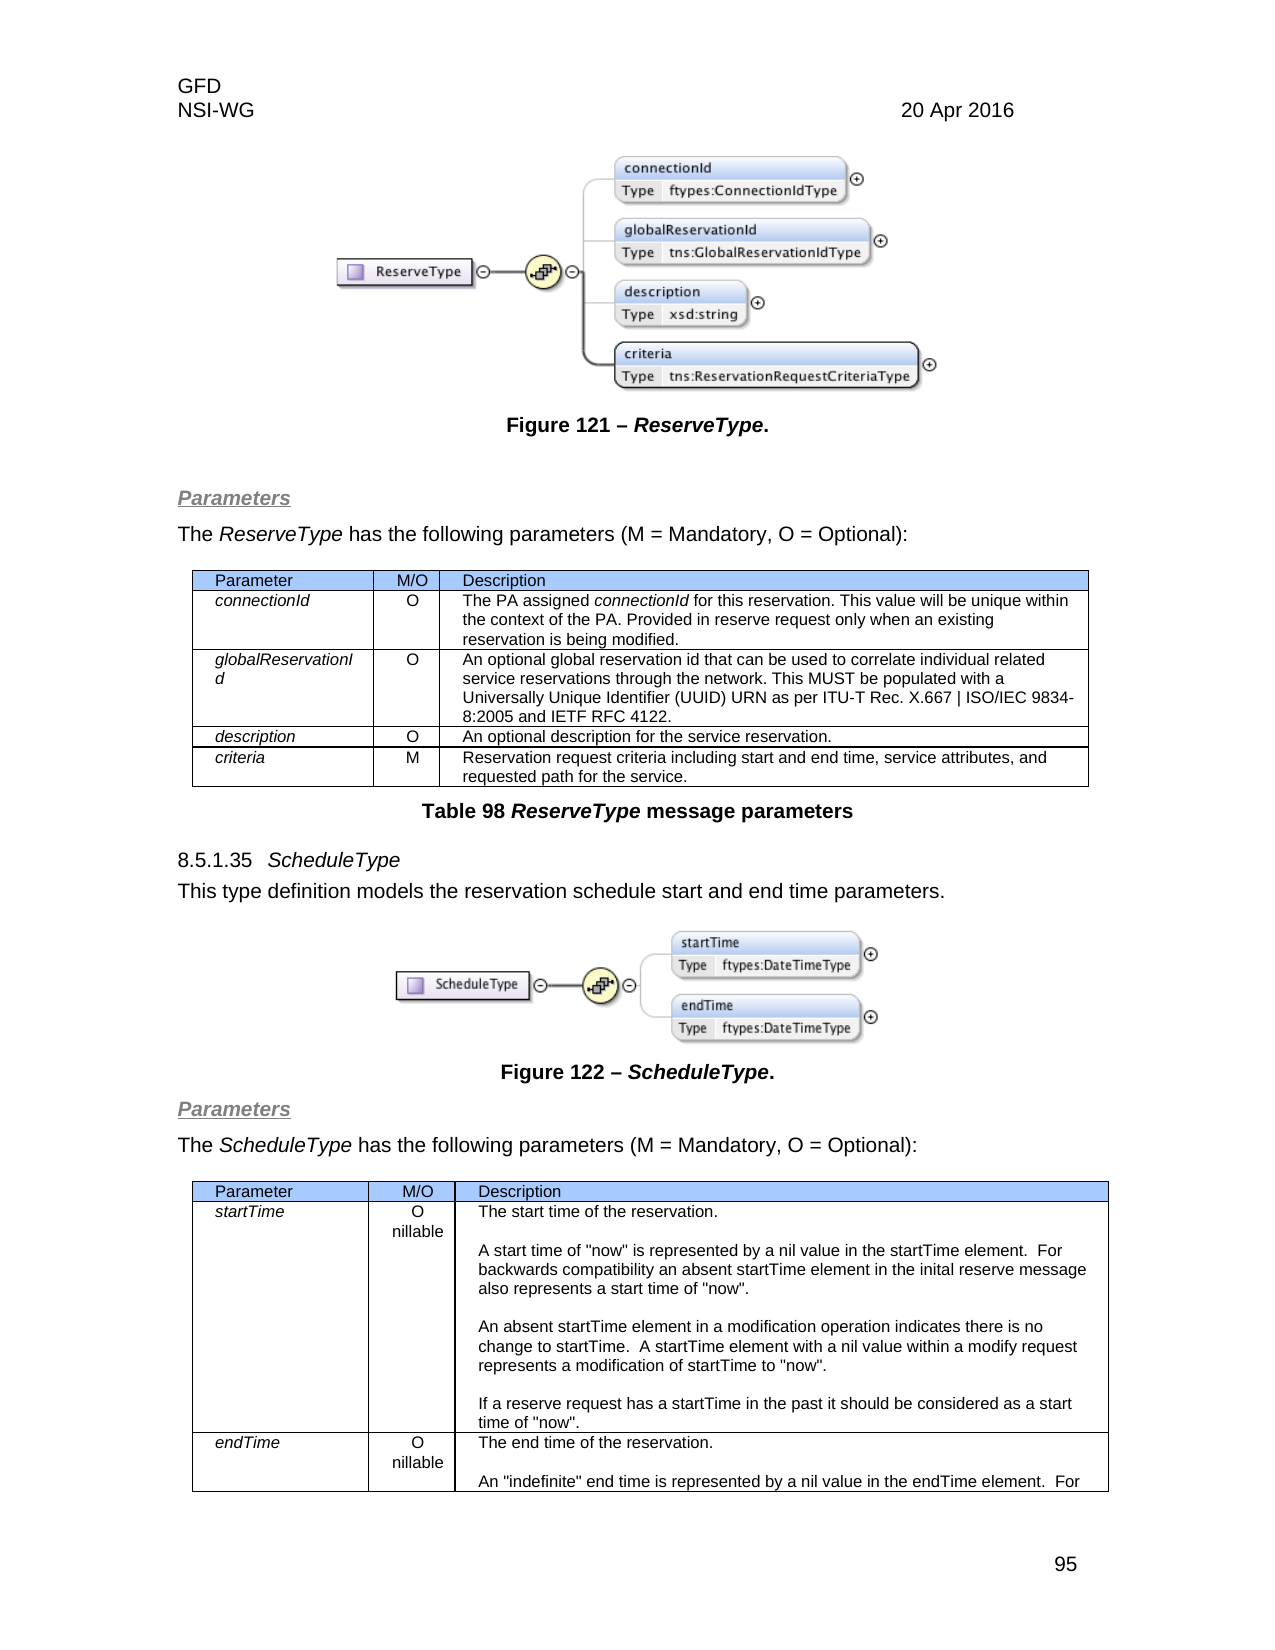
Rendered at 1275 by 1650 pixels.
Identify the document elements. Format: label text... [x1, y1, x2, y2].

text Figure 122 – ScheduleType. [177, 1060, 1098, 1084]
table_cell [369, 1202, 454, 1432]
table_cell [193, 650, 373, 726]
text Parameters [177, 485, 1098, 509]
text The ScheduleType has the following parameters (M = Mandatory, O = Optional): [177, 1133, 1098, 1157]
text Table 98 ReserveType message parameters [177, 799, 1098, 823]
picture [336, 156, 939, 394]
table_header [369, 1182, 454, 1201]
picture [391, 926, 884, 1048]
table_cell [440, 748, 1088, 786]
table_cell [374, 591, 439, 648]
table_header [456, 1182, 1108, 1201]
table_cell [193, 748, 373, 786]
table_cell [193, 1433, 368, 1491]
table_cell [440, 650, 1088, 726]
text Figure 121 – ReserveType. [177, 412, 1098, 436]
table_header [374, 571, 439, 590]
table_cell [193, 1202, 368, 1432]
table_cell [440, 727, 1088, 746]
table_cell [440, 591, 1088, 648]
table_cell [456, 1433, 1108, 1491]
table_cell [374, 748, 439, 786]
text This type definition models the reservation schedule start and end time parameters. [177, 878, 1098, 902]
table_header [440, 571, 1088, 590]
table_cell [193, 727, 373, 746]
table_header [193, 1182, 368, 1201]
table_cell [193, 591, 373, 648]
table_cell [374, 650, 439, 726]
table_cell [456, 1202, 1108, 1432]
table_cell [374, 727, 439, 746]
subtitle ScheduleType [177, 848, 1098, 872]
text Parameters [177, 1097, 1098, 1121]
text The ReserveType has the following parameters (M = Mandatory, O = Optional): [177, 522, 1098, 546]
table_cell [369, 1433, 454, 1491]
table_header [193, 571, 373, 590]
